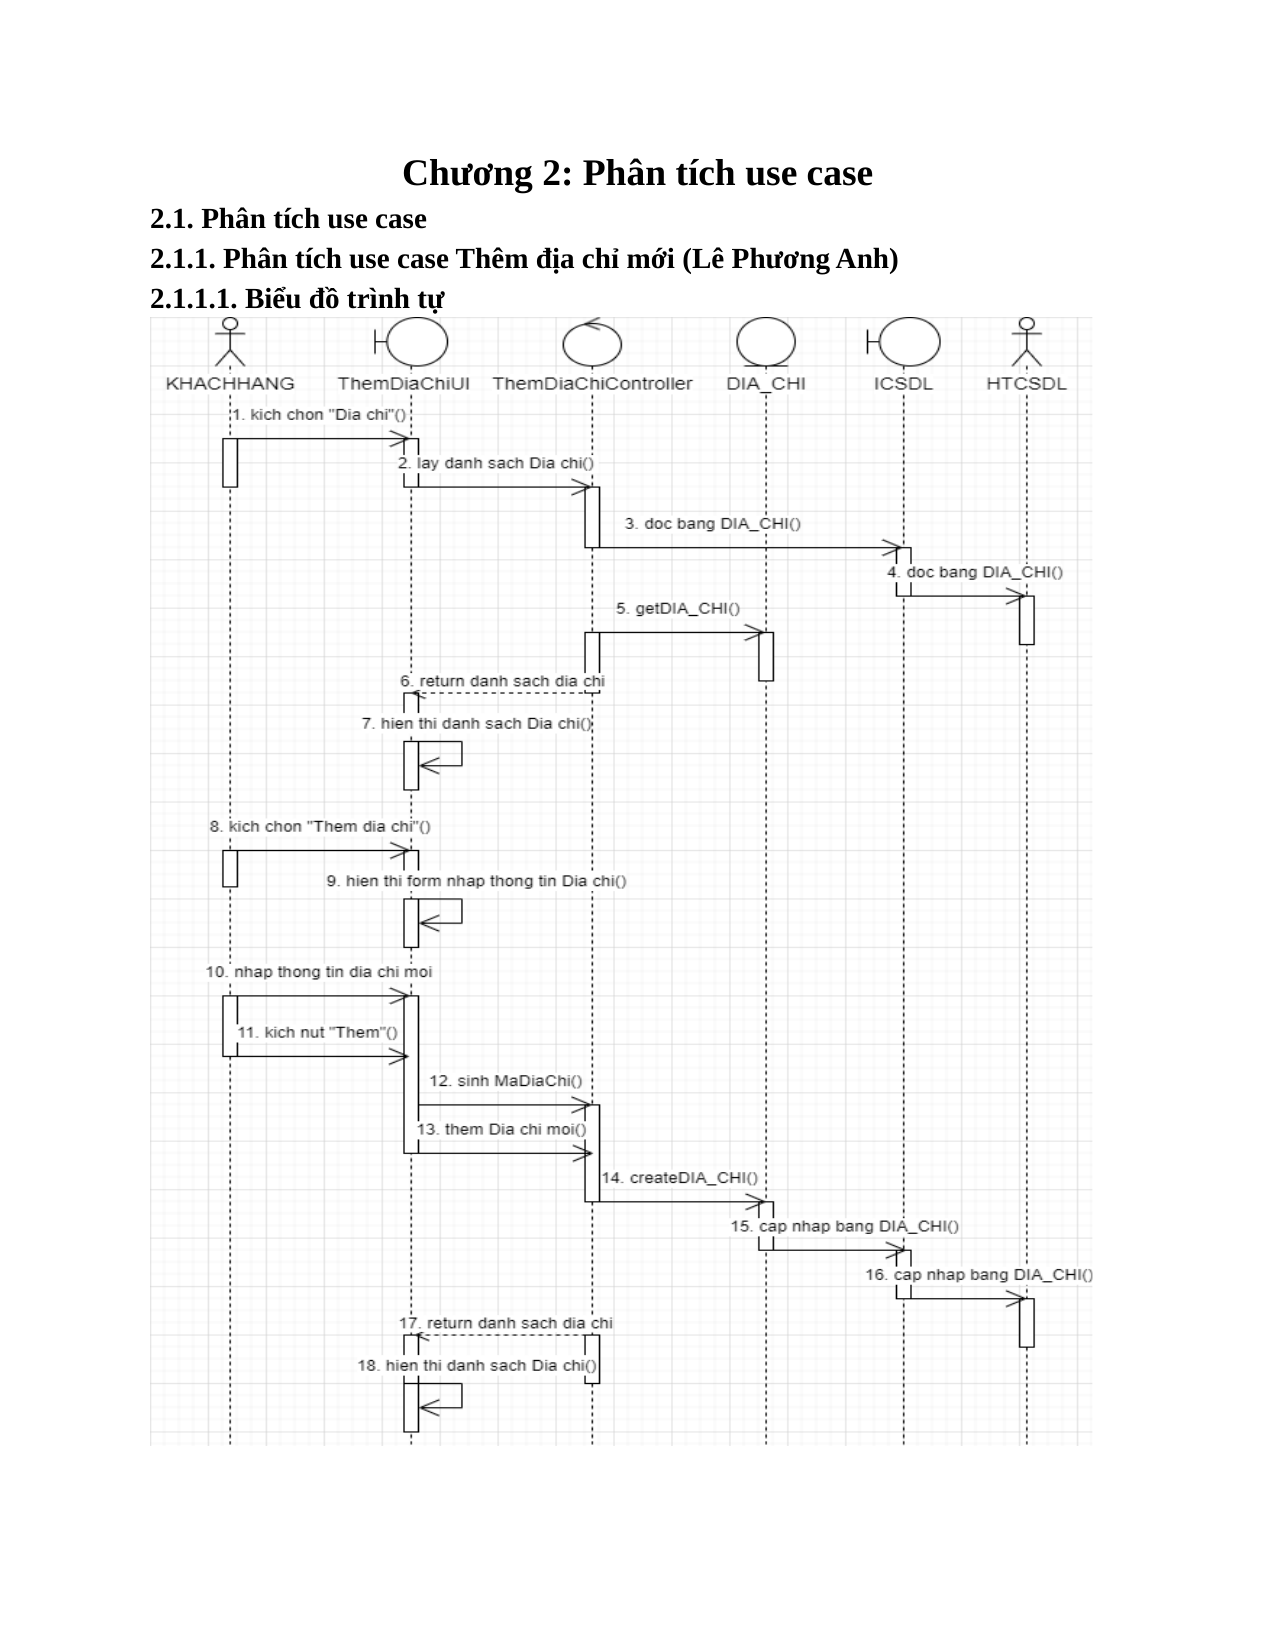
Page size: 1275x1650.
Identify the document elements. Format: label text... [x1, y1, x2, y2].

subtitle 2.1.1.1. Biểu đồ trình tự [150, 281, 1125, 315]
subtitle 2.1.1. Phân tích use case Thêm địa chỉ mới (Lê Phương Anh) [150, 241, 1125, 274]
subtitle 2.1. Phân tích use case [150, 201, 1125, 234]
subtitle Chương 2: Phân tích use case [150, 150, 1125, 193]
picture [150, 317, 1093, 1446]
